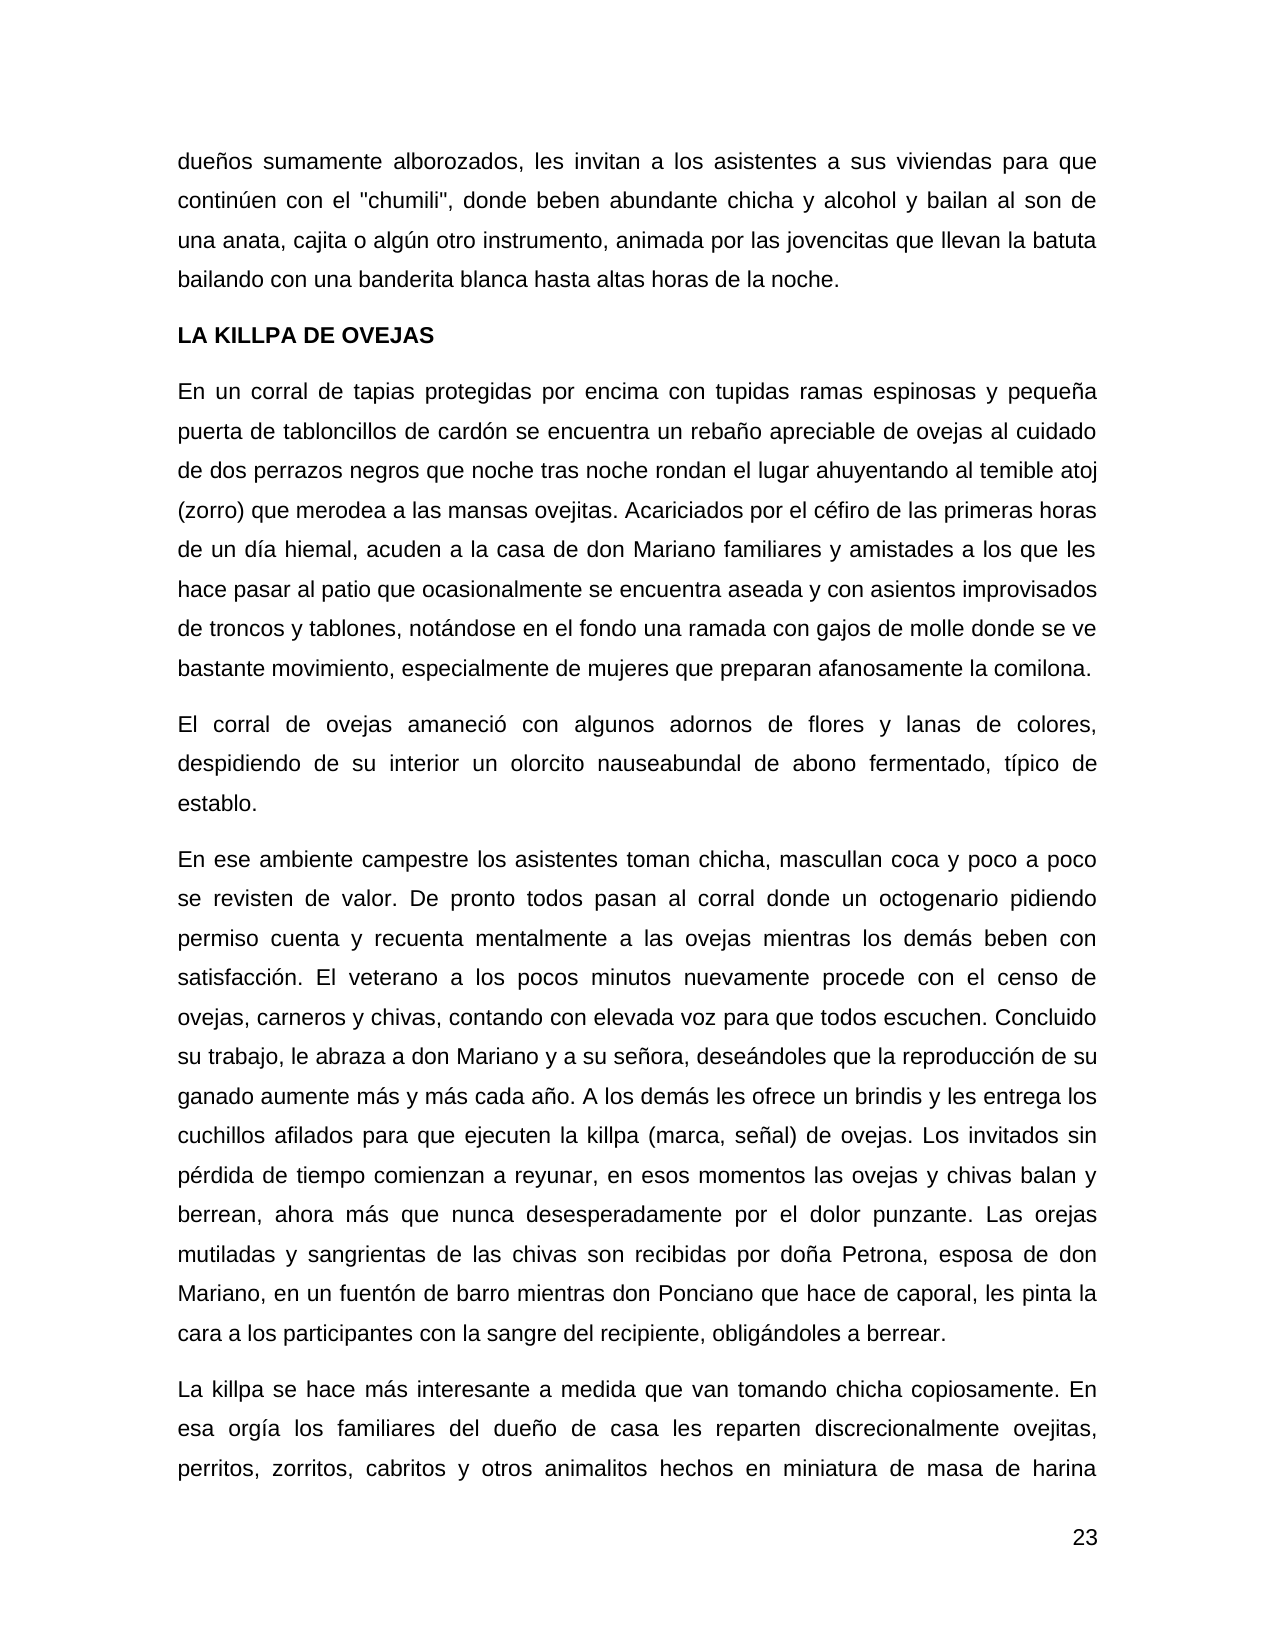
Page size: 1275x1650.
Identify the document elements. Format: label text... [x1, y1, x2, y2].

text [177, 148, 1098, 292]
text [177, 1376, 1098, 1481]
text LA KILLPA DE OVEJAS [177, 322, 1098, 348]
text El corral de ovejas amaneció con algunos adornos de flores y lanas de colores, despidiendo de su interior un olorcito nauseabundal de abono fermentado, típico de establo. [177, 711, 1098, 816]
text En un corral de tapias protegidas por encima con tupidas ramas espinosas y pequeña puerta de tabloncillos de cardón se encuentra un rebaño apreciable de ovejas al cuidado de dos perrazos negros que noche tras noche rondan el lugar ahuyentando al temible atoj (zorro) que merodea a las mansas ovejitas. Acariciados por el céfiro de las primeras horas de un día hiemal, acuden a la casa de don Mariano familiares y amistades a los que les hace pasar al patio que ocasionalmente se encuentra aseada y con asientos improvisados de troncos y tablones, notándose en el fondo una ramada con gajos de molle donde se ve bastante movimiento, especialmente de mujeres que preparan afanosamente la comilona. [177, 378, 1098, 681]
text En ese ambiente campestre los asistentes toman chicha, mascullan coca y poco a poco se revisten de valor. De pronto todos pasan al corral donde un octogenario pidiendo permiso cuenta y recuenta mentalmente a las ovejas mientras los demás beben con satisfacción. El veterano a los pocos minutos nuevamente procede con el censo de ovejas, carneros y chivas, contando con elevada voz para que todos escuchen. Concluido su trabajo, le abraza a don Mariano y a su señora, deseándoles que la reproducción de su ganado aumente más y más cada año. A los demás les ofrece un brindis y les entrega los cuchillos afilados para que ejecuten la killpa (marca, señal) de ovejas. Los invitados sin pérdida de tiempo comienzan a reyunar, en esos momentos las ovejas y chivas balan y berrean, ahora más que nunca desesperadamente por el dolor punzante. Las orejas mutiladas y sangrientas de las chivas son recibidas por doña Petrona, esposa de don Mariano, en un fuentón de barro mientras don Ponciano que hace de caporal, les pinta la cara a los participantes con la sangre del recipiente, obligándoles a berrear. [177, 846, 1098, 1346]
